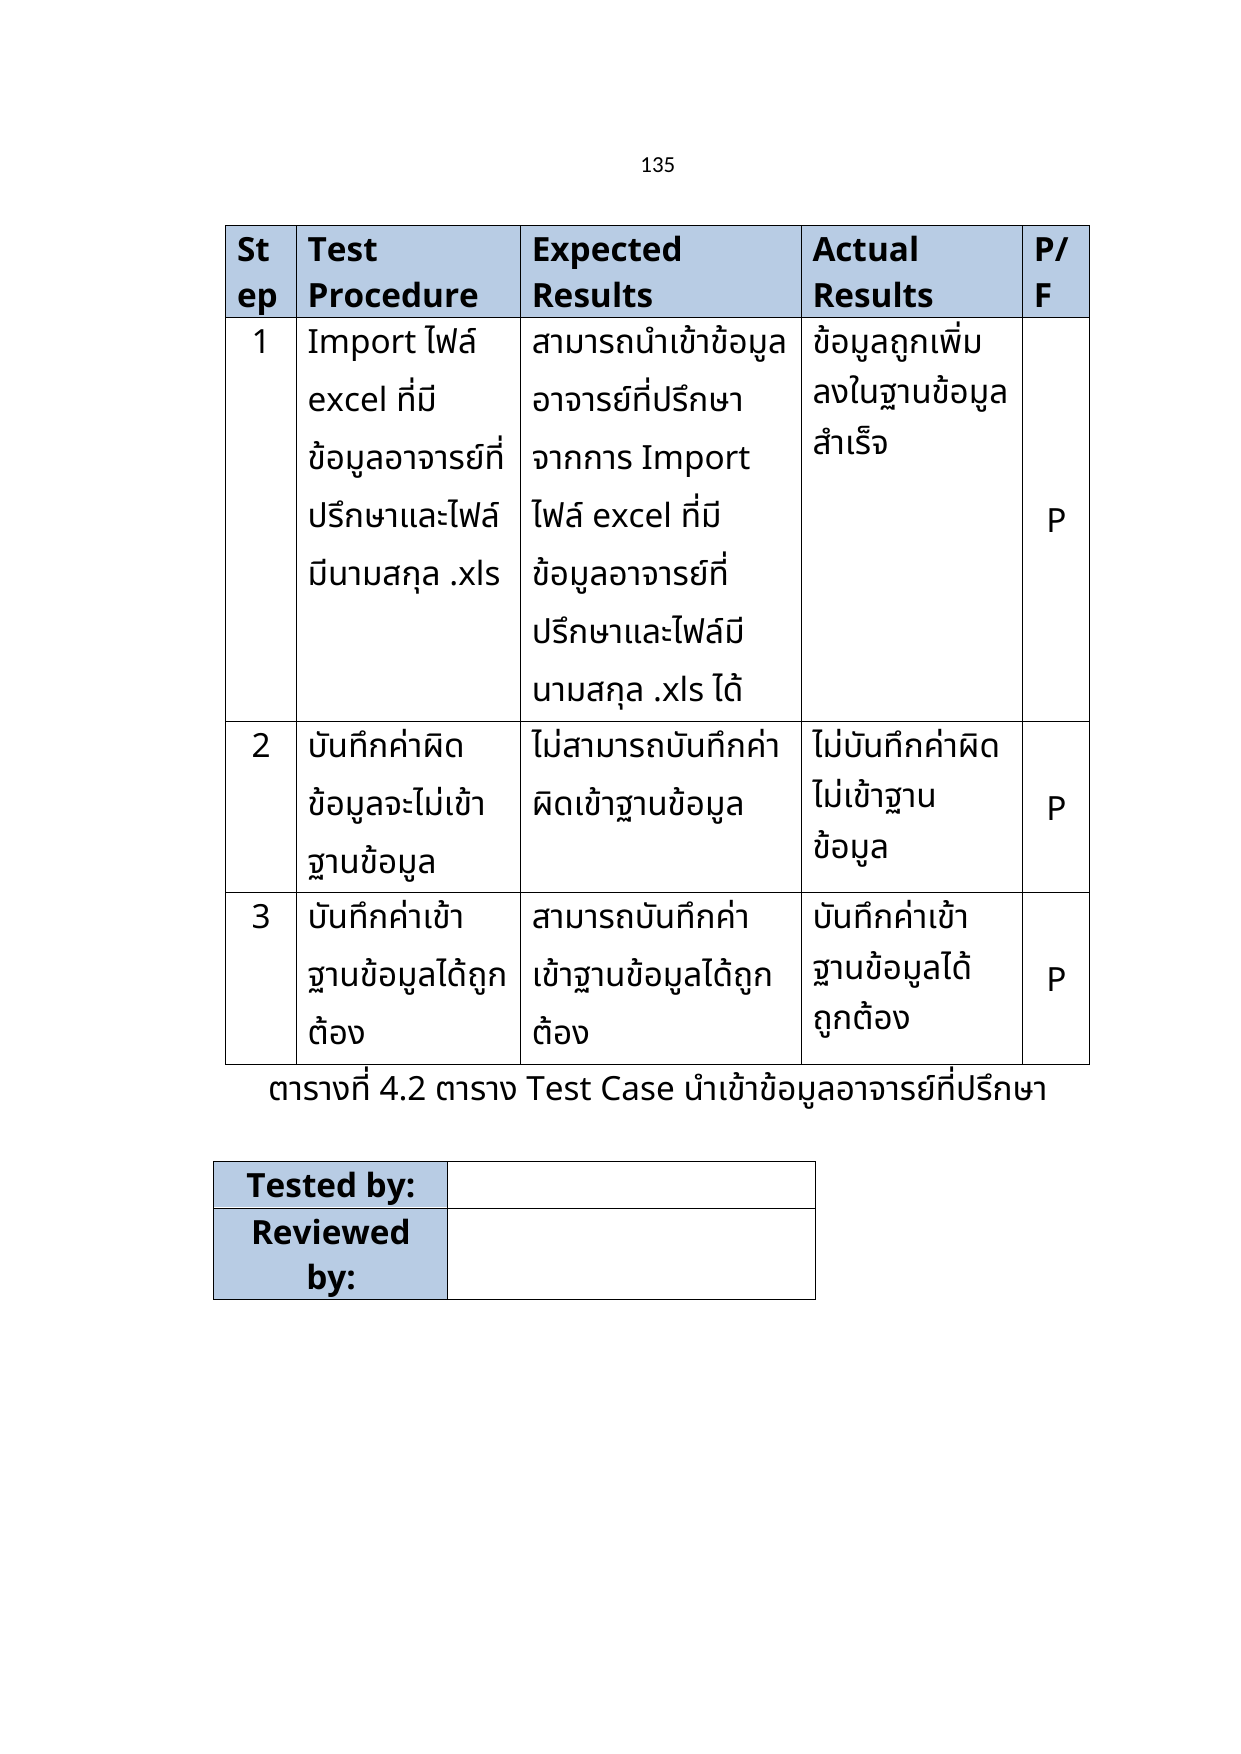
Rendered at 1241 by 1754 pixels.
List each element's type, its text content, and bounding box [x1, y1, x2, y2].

table_cell 2 [226, 722, 296, 892]
table_header Actual Results [802, 226, 1022, 317]
table_header P/F [1023, 226, 1089, 317]
table_header Test Procedure [297, 226, 520, 317]
table_cell P [1023, 722, 1089, 892]
table_cell ข้อมูลถูกเพิ่มลงในฐานข้อมูลสำเร็จ [802, 318, 1022, 721]
table_header [448, 1162, 815, 1207]
table_header Step [226, 226, 296, 317]
table_cell ไม่บันทึกค่าผิดไม่เข้าฐานข้อมูล [802, 722, 1022, 892]
table_cell [448, 1209, 815, 1299]
table_cell P [1023, 318, 1089, 721]
text ตารางที่ 4.2 ตาราง Test Case นำเข้าข้อมูลอาจารย์ที่ปรึกษา [225, 1065, 1090, 1116]
table_cell บันทึกค่าเข้าฐานข้อมูลได้ถูกต้อง [802, 893, 1022, 1064]
table_cell สามารถบันทึกค่าเข้าฐานข้อมูลได้ถูกต้อง [521, 893, 801, 1064]
table_cell บันทึกค่าเข้าฐานข้อมูลได้ถูกต้อง [297, 893, 520, 1064]
table_header Expected Results [521, 226, 801, 317]
table_cell Import ไฟล์ excel ที่มีข้อมูลอาจารย์ที่ปรึกษาและไฟล์มีนามสกุล .xls [297, 318, 520, 721]
table_cell P [1023, 893, 1089, 1064]
table_cell บันทึกค่าผิดข้อมูลจะไม่เข้าฐานข้อมูล [297, 722, 520, 892]
table_cell Reviewed by: [214, 1209, 447, 1299]
table_cell 3 [226, 893, 296, 1064]
table_cell ไม่สามารถบันทึกค่าผิดเข้าฐานข้อมูล [521, 722, 801, 892]
table_header Tested by: [214, 1162, 447, 1207]
table_cell สามารถนำเข้าข้อมูลอาจารย์ที่ปรึกษาจากการ Import ไฟล์ excel ที่มีข้อมูลอาจารย์ที่ปรึกษาและไฟล์มีนามสกุล .xls ได้ [521, 318, 801, 721]
table_cell 1 [226, 318, 296, 721]
